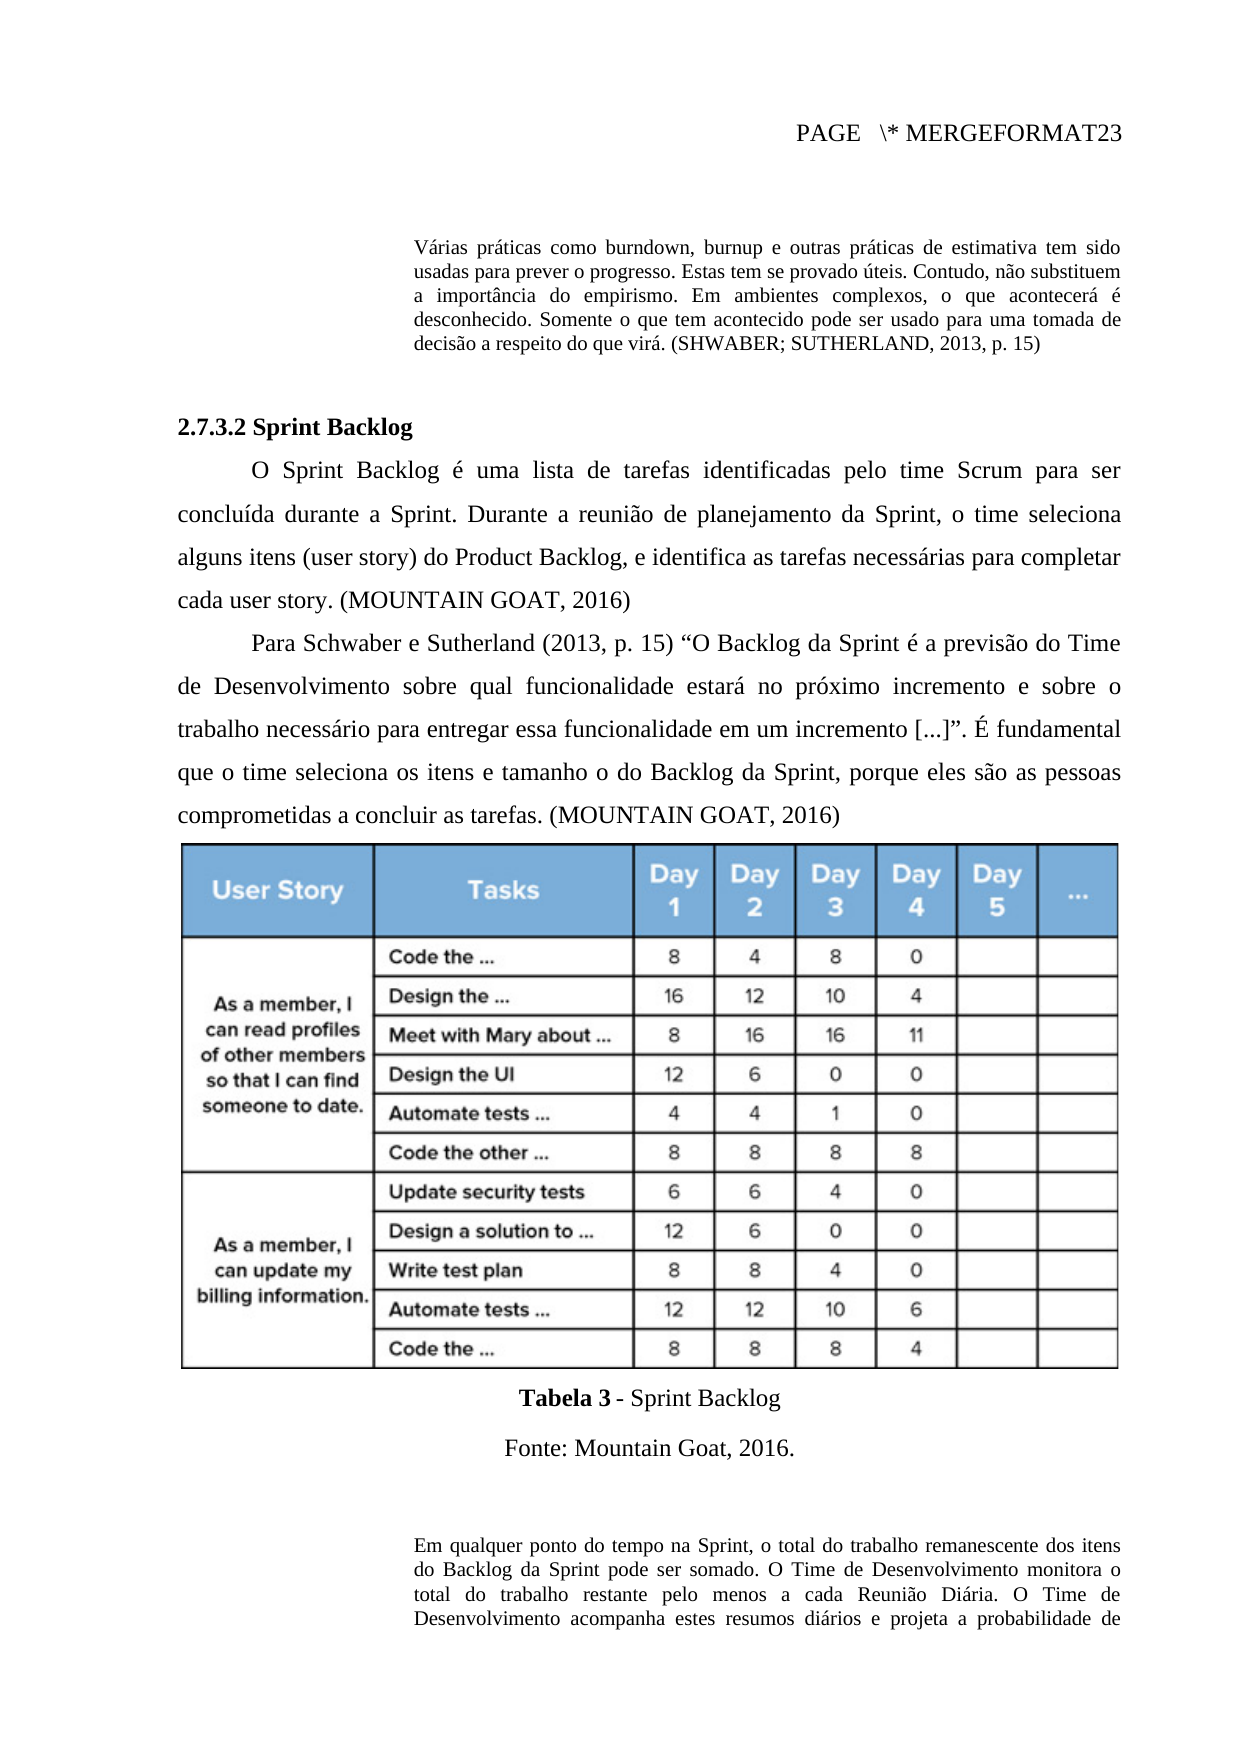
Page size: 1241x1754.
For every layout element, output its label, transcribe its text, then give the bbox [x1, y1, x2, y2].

text Várias práticas como burndown, burnup e outras práticas de estimativa tem sido usadas para prever o progresso. Estas tem se provado úteis. Contudo, não substituem a importância do empirismo. Em ambientes complexos, o que acontecerá é desconhecido. Somente o que tem acontecido pode ser usado para uma tomada de decisão a respeito do que virá. (SHWABER; SUTHERLAND, 2013, p. 15) [413, 235, 1122, 355]
subtitle Sprint Backlog [177, 412, 1122, 441]
text Fonte: Mountain Goat, 2016. [177, 1433, 1122, 1461]
text Tabela 3 - Sprint Backlog [177, 1383, 1122, 1412]
picture [181, 843, 1119, 1369]
text Para Schwaber e Sutherland (2013, p. 15) “O Backlog da Sprint é a previsão do Time de Desenvolvimento sobre qual funcionalidade estará no próximo incremento e sobre o trabalho necessário para entregar essa funcionalidade em um incremento [...]”. É fundamental que o time seleciona os itens e tamanho o do Backlog da Sprint, porque eles são as pessoas comprometidas a concluir as tarefas. (MOUNTAIN GOAT, 2016) [177, 628, 1122, 829]
text O Sprint Backlog é uma lista de tarefas identificadas pelo time Scrum para ser concluída durante a Sprint. Durante a reunião de planejamento da Sprint, o time seleciona alguns itens (user story) do Product Backlog, e identifica as tarefas necessárias para completar cada user story. (MOUNTAIN GOAT, 2016) [177, 456, 1122, 614]
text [413, 1533, 1122, 1629]
